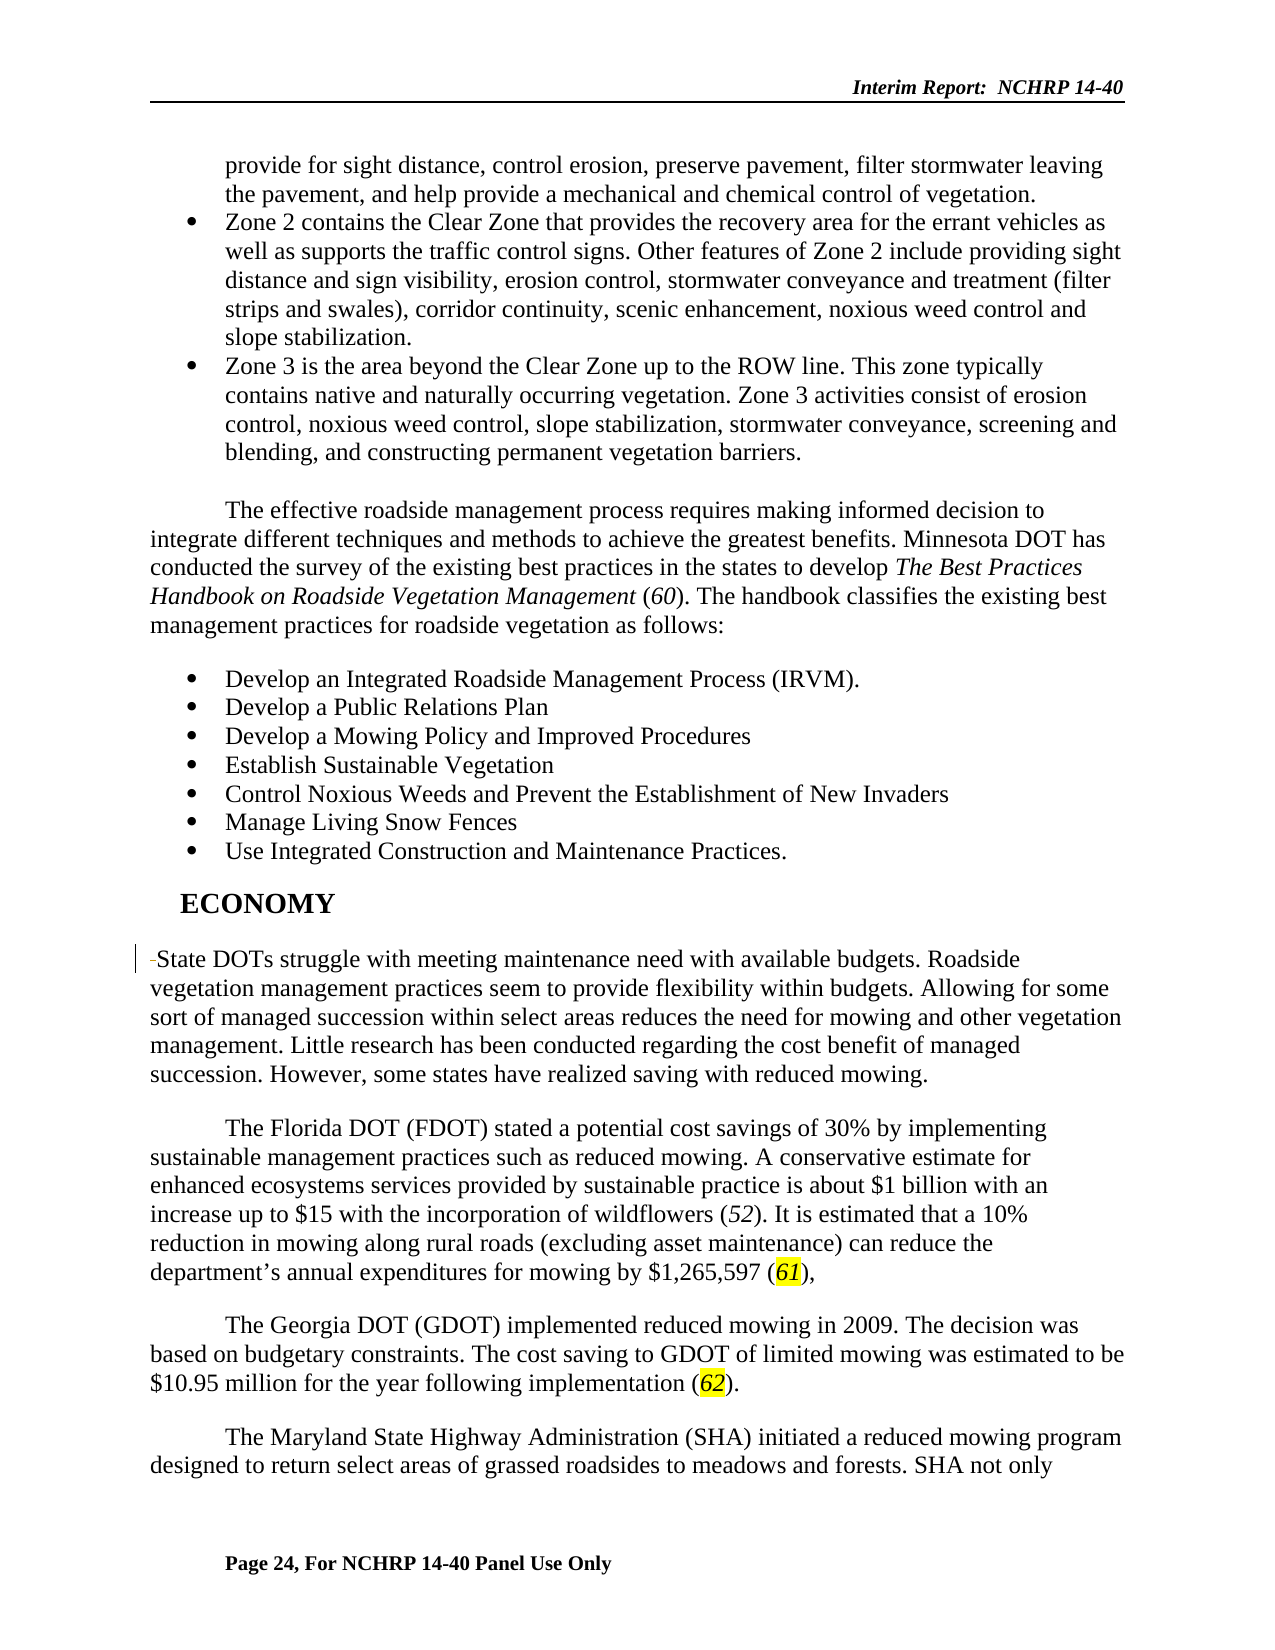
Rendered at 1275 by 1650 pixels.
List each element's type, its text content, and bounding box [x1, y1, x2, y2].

text The Florida DOT (FDOT) stated a potential cost savings of 30% by implementing sustainable management practices such as reduced mowing. A conservative estimate for enhanced ecosystems services provided by sustainable practice is about $1 billion with an increase up to $15 with the incorporation of wildflowers (52). It is estimated that a 10% reduction in mowing along rural roads (excluding asset maintenance) can reduce the department’s annual expenditures for mowing by $1,265,597 (61), [150, 1113, 1125, 1286]
list Develop a Public Relations Plan [187, 692, 1125, 721]
list Zone 3 is the area beyond the Clear Zone up to the ROW line. This zone typically contains native and naturally occurring vegetation. Zone 3 activities consist of erosion control, noxious weed control, slope stabilization, stormwater conveyance, screening and blending, and constructing permanent vegetation barriers. [187, 351, 1125, 466]
list Use Integrated Construction and Maintenance Practices. [187, 836, 1125, 865]
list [187, 150, 1125, 207]
list Develop an Integrated Roadside Management Process (IRVM). [187, 664, 1125, 692]
list Zone 2 contains the Clear Zone that provides the recovery area for the errant vehicles as well as supports the traffic control signs. Other features of Zone 2 include providing sight distance and sign visibility, erosion control, stormwater conveyance and treatment (filter strips and swales), corridor continuity, scenic enhancement, noxious weed control and slope stabilization. [187, 207, 1125, 351]
list Establish Sustainable Vegetation [187, 750, 1125, 779]
text State DOTs struggle with meeting maintenance need with available budgets. Roadside vegetation management practices seem to provide flexibility within budgets. Allowing for some sort of managed succession within select areas reduces the need for mowing and other vegetation management. Little research has been conducted regarding the cost benefit of managed succession. However, some states have realized saving with reduced mowing. [150, 944, 1125, 1088]
list Develop a Mowing Policy and Improved Procedures [187, 721, 1125, 750]
text The Georgia DOT (GDOT) implemented reduced mowing in 2009. The decision was based on budgetary constraints. The cost saving to GDOT of limited mowing was estimated to be $10.95 million for the year following implementation (62). [150, 1311, 1125, 1397]
list Control Noxious Weeds and Prevent the Establishment of New Invaders [187, 779, 1125, 807]
subtitle Economy [180, 886, 1125, 919]
list Manage Living Snow Fences [187, 807, 1125, 836]
text The effective roadside management process requires making informed decision to integrate different techniques and methods to achieve the greatest benefits. Minnesota DOT has conducted the survey of the existing best practices in the states to develop The Best Practices Handbook on Roadside Vegetation Management (60). The handbook classifies the existing best management practices for roadside vegetation as follows: [150, 495, 1125, 639]
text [150, 1422, 1125, 1479]
